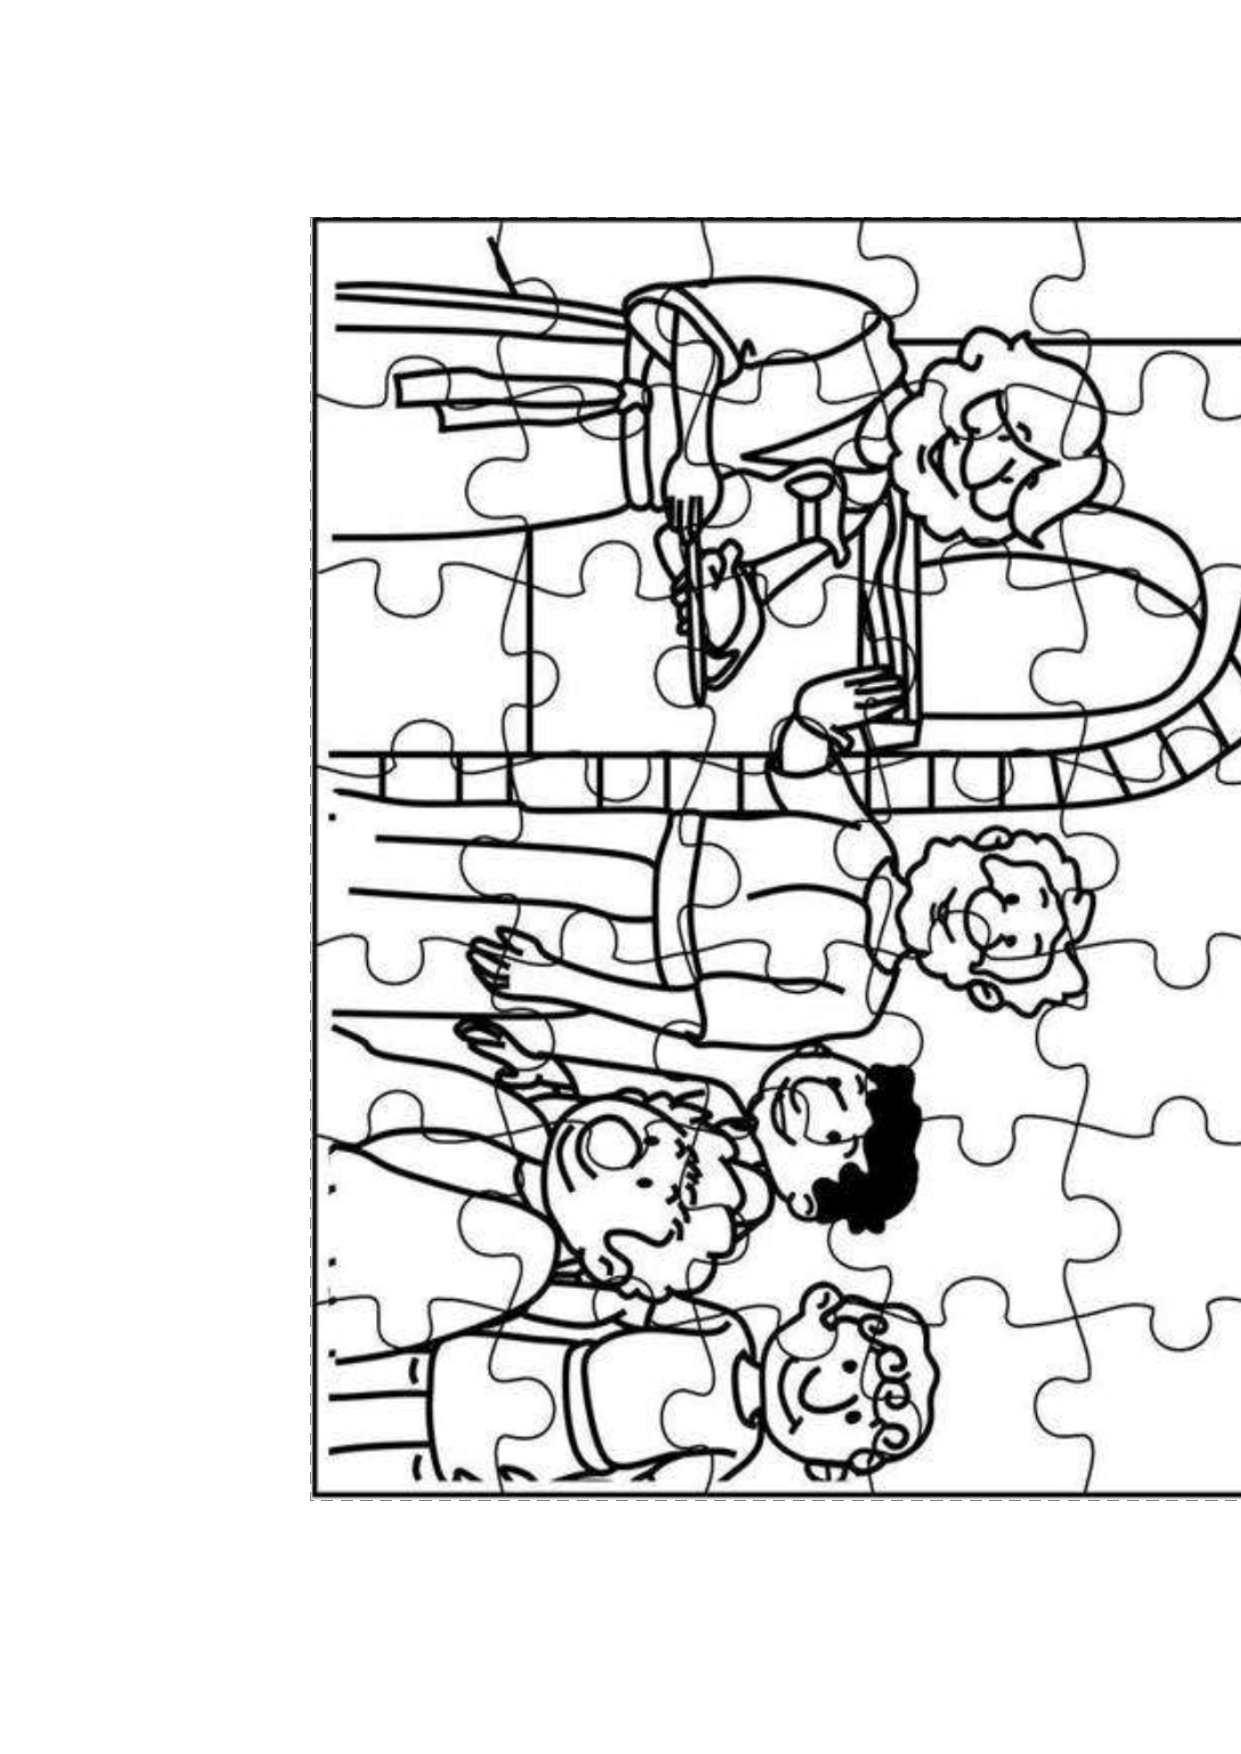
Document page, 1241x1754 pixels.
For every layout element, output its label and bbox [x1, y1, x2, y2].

picture [312, 217, 1241, 1499]
